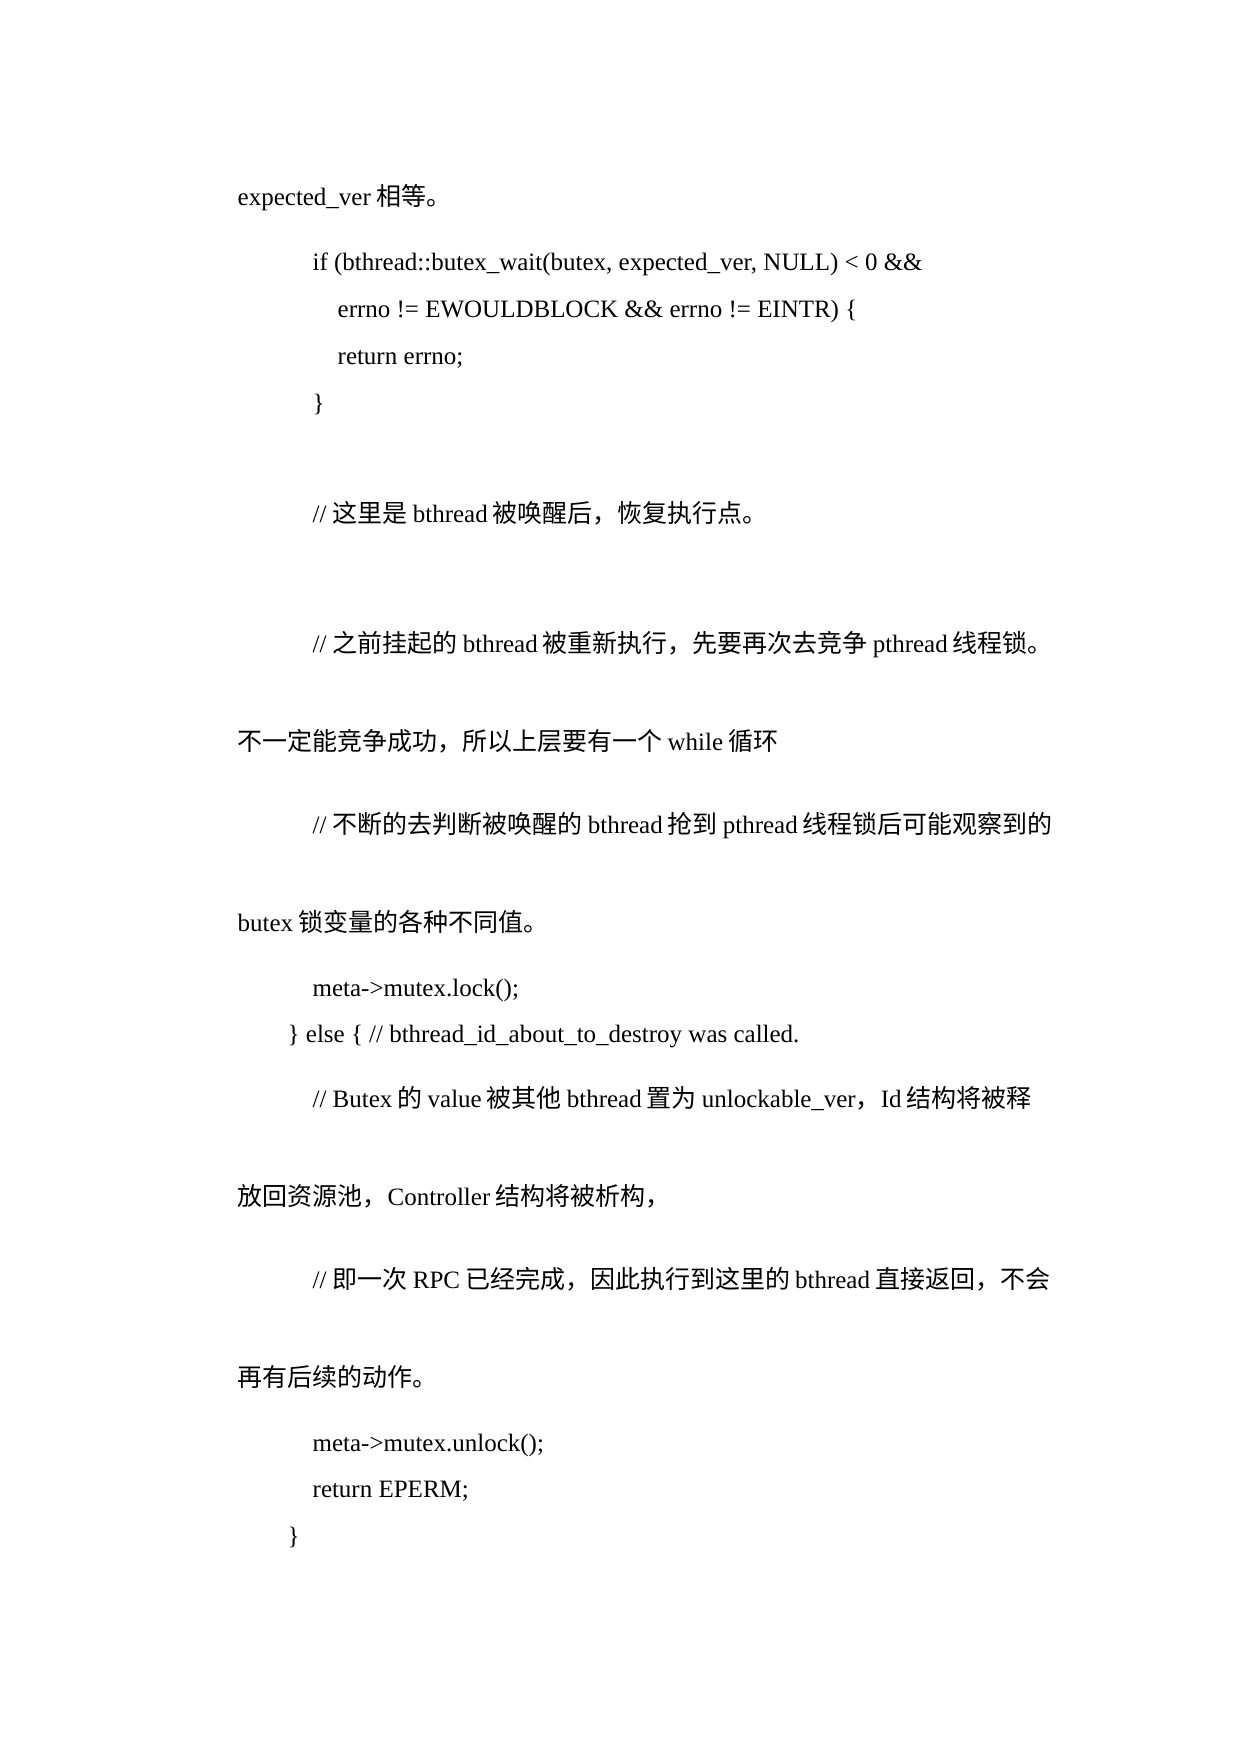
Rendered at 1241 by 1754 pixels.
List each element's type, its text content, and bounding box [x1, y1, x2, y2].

text // 之前挂起的bthread被重新执行，先要再次去竞争pthread线程锁。不一定能竞争成功，所以上层要有一个while循环 [237, 609, 1053, 772]
text // 不断的去判断被唤醒的bthread抢到pthread线程锁后可能观察到的butex锁变量的各种不同值。 [237, 790, 1053, 953]
text } else { // bthread_id_about_to_destroy was called. [237, 1018, 1053, 1050]
text return EPERM; [237, 1473, 1053, 1505]
text // 这里是bthread被唤醒后，恢复执行点。 [237, 479, 1053, 544]
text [237, 162, 1053, 227]
text // Butex的value被其他bthread置为unlockable_ver，Id结构将被释放回资源池，Controller结构将被析构， [237, 1064, 1053, 1227]
text meta->mutex.lock(); [237, 971, 1053, 1003]
text if (bthread::butex_wait(butex, expected_ver, NULL) < 0 && [237, 245, 1053, 278]
text return errno; [237, 339, 1053, 371]
text meta->mutex.unlock(); [237, 1426, 1053, 1458]
text errno != EWOULDBLOCK && errno != EINTR) { [237, 292, 1053, 324]
text } [237, 386, 1053, 418]
text } [237, 1519, 1053, 1552]
text // 即一次RPC已经完成，因此执行到这里的bthread直接返回，不会再有后续的动作。 [237, 1245, 1053, 1408]
